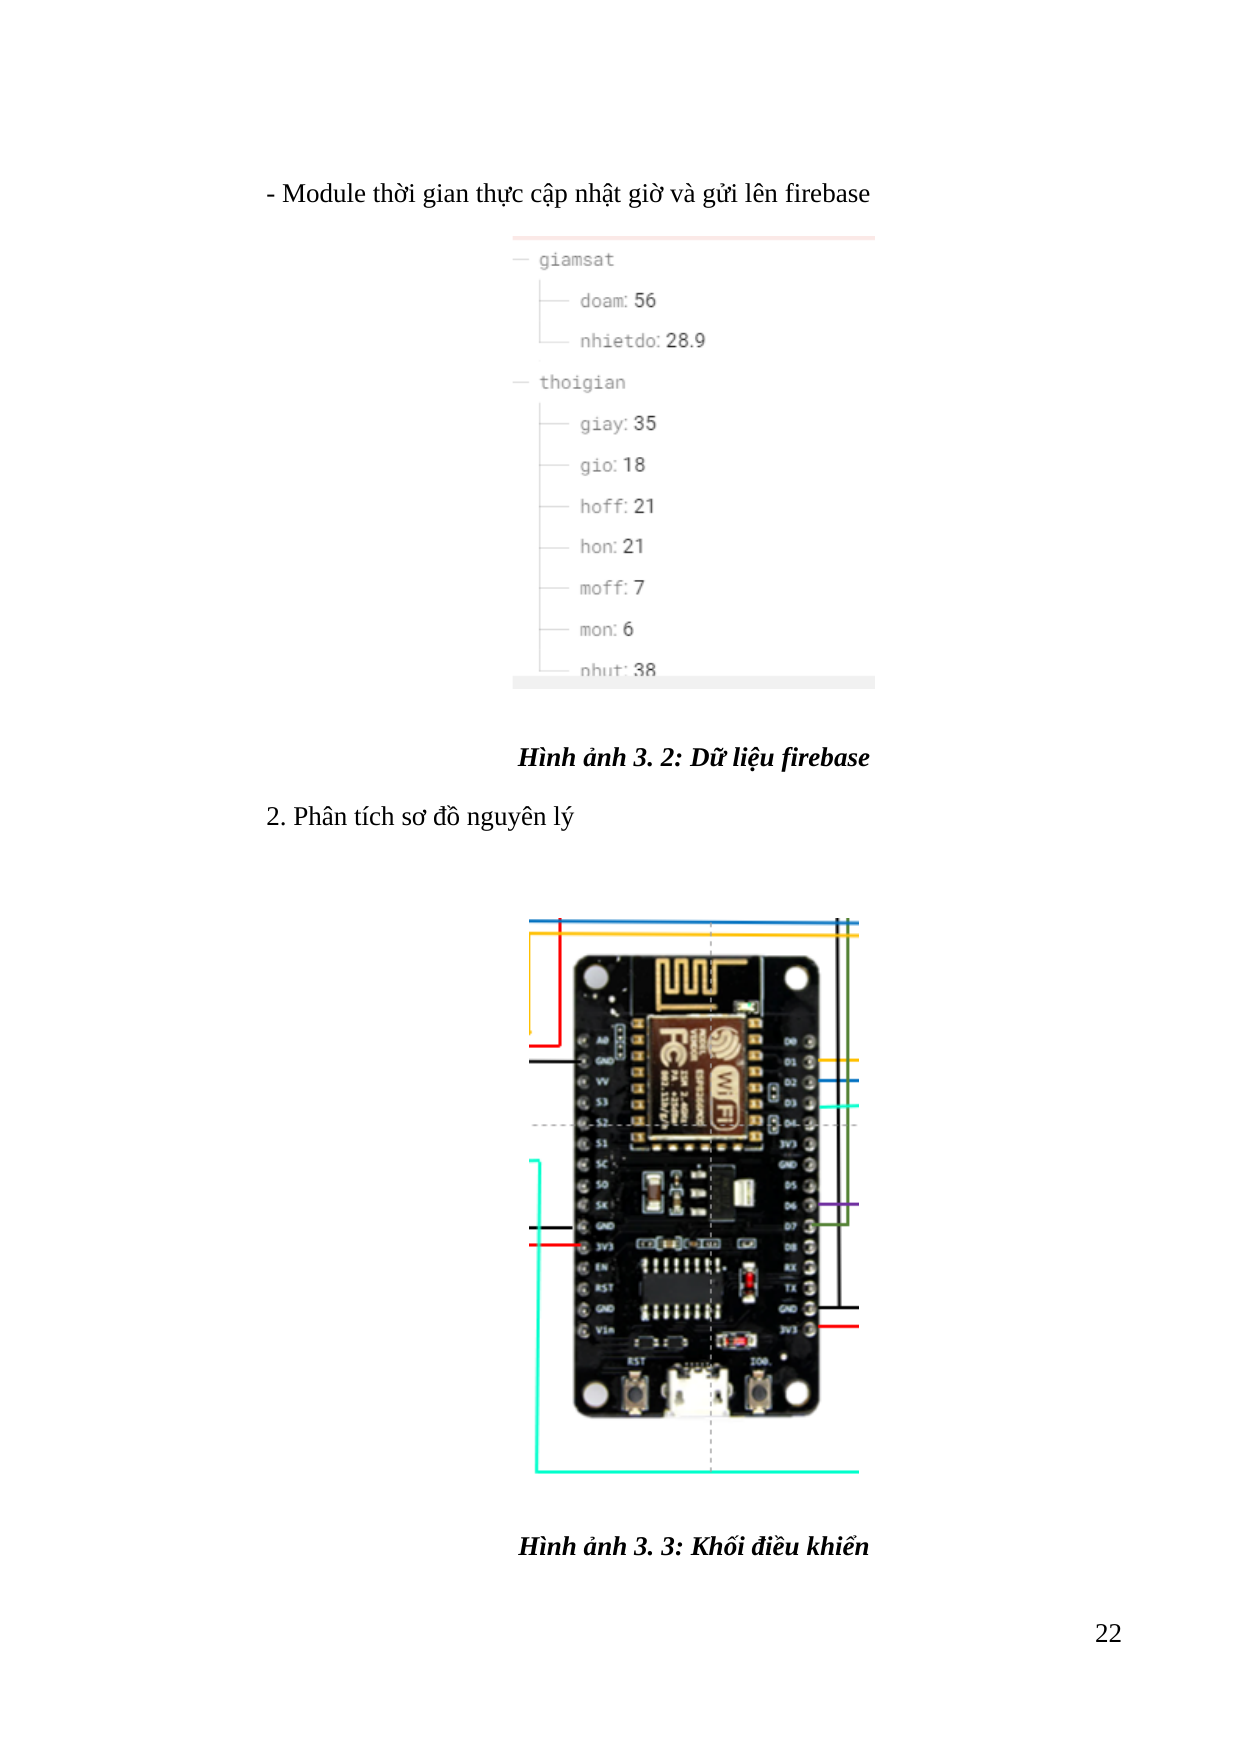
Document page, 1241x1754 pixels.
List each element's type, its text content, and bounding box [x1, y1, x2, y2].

text 2. Phân tích sơ đồ nguyên lý [207, 801, 1122, 832]
picture [529, 918, 859, 1477]
text - Module thời gian thực cập nhật giờ và gửi lên firebase [207, 177, 1122, 208]
picture [512, 236, 875, 689]
